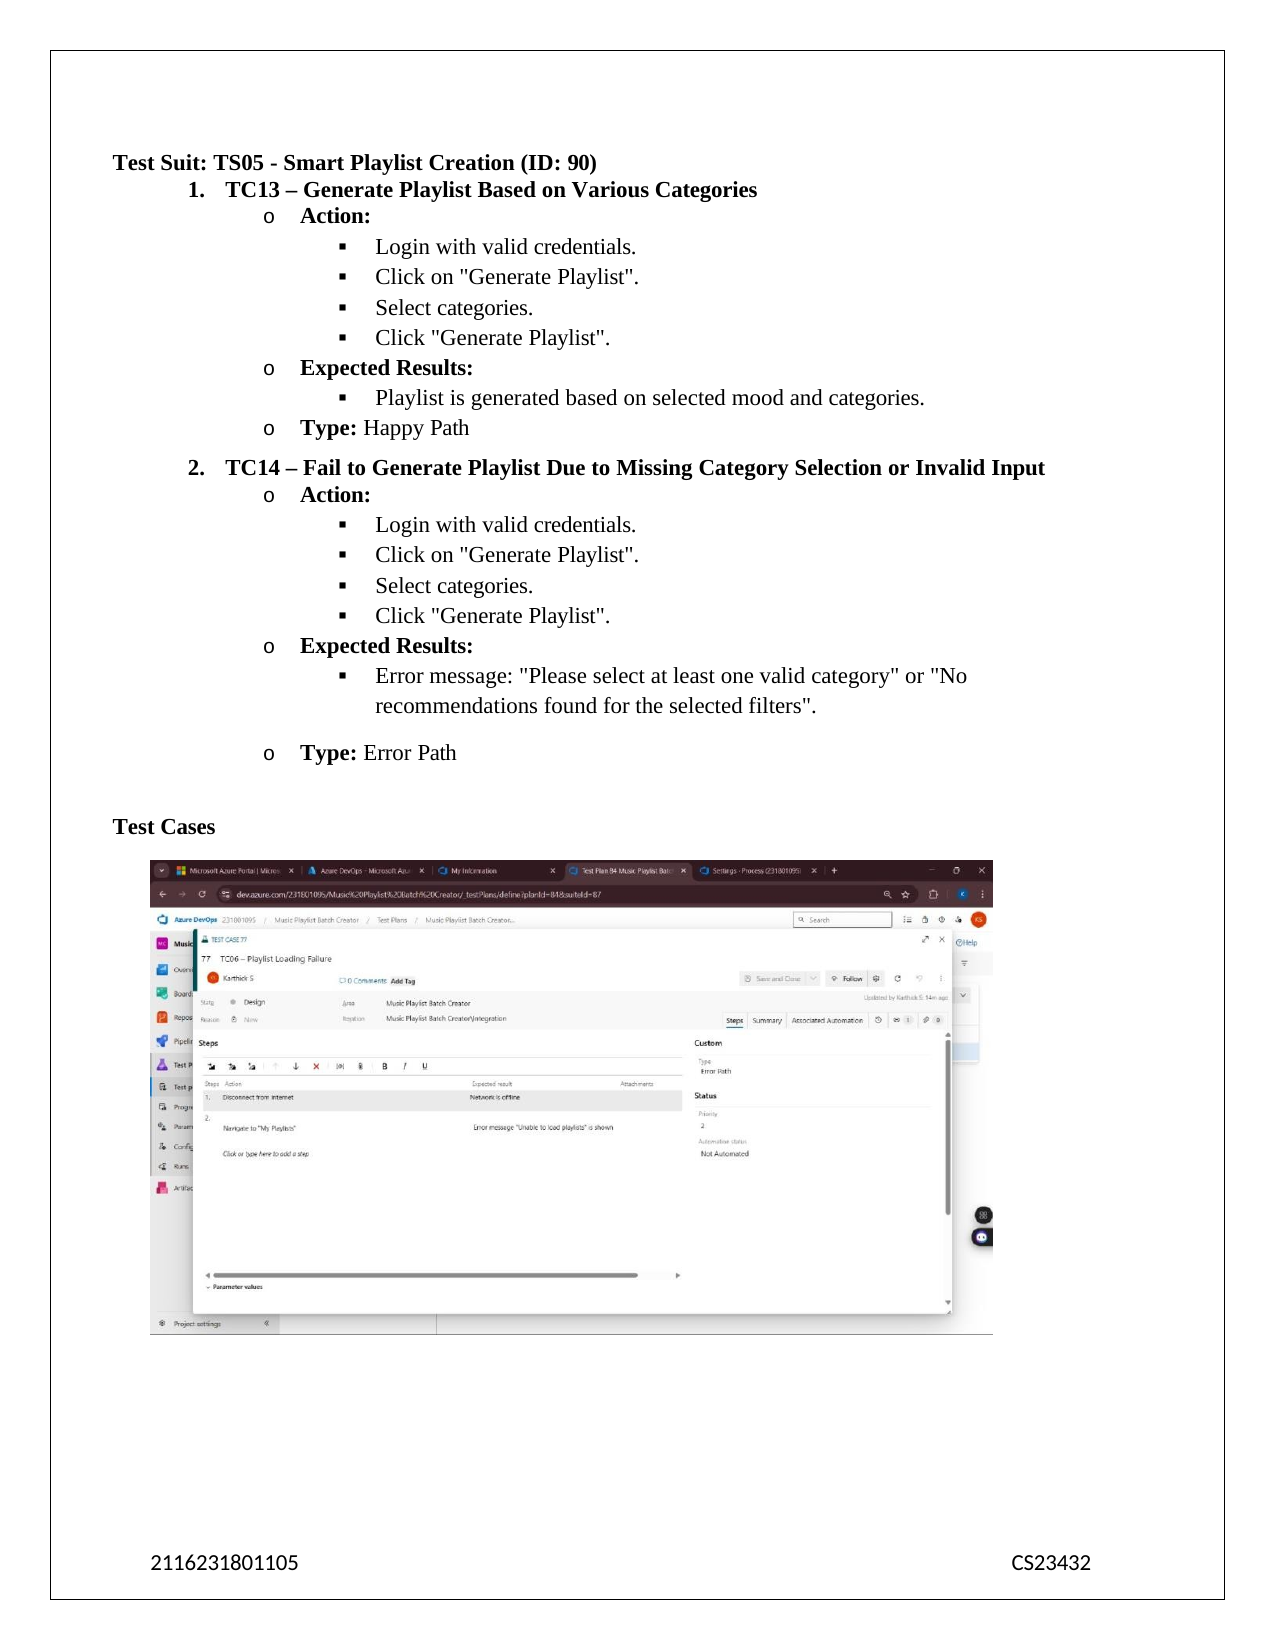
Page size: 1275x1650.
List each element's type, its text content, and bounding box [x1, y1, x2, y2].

list Select categories. [338, 572, 1162, 598]
list Type: Error Path [263, 739, 1162, 767]
list Action: [263, 481, 1162, 508]
list Login with valid credentials. [338, 511, 1162, 537]
list Select categories. [338, 294, 1162, 320]
list Expected Results: [263, 632, 1162, 660]
text Test Cases [112, 813, 1162, 839]
list TC14 – Fail to Generate Playlist Due to Missing Category Selection or Invalid Input [188, 454, 1162, 480]
list Click "Generate Playlist". [338, 324, 1162, 350]
text Test Suit: TS05 - Smart Playlist Creation (ID: 90) [112, 150, 1162, 176]
list Error message: "Please select at least one valid category" or "No recommendations found for the selected filters". [338, 662, 967, 719]
list Click on "Generate Playlist". [338, 541, 1162, 567]
picture [150, 860, 993, 1335]
list Action: [263, 202, 1162, 230]
list TC13 – Generate Playlist Based on Various Categories [188, 176, 1162, 202]
list Playlist is generated based on selected mood and categories. [338, 384, 1162, 411]
list Click on "Generate Playlist". [338, 263, 1162, 290]
list Expected Results: [263, 354, 1162, 382]
list Login with valid credentials. [338, 233, 1162, 259]
list Click "Generate Playlist". [338, 602, 1162, 628]
list Type: Happy Path [263, 414, 1162, 442]
